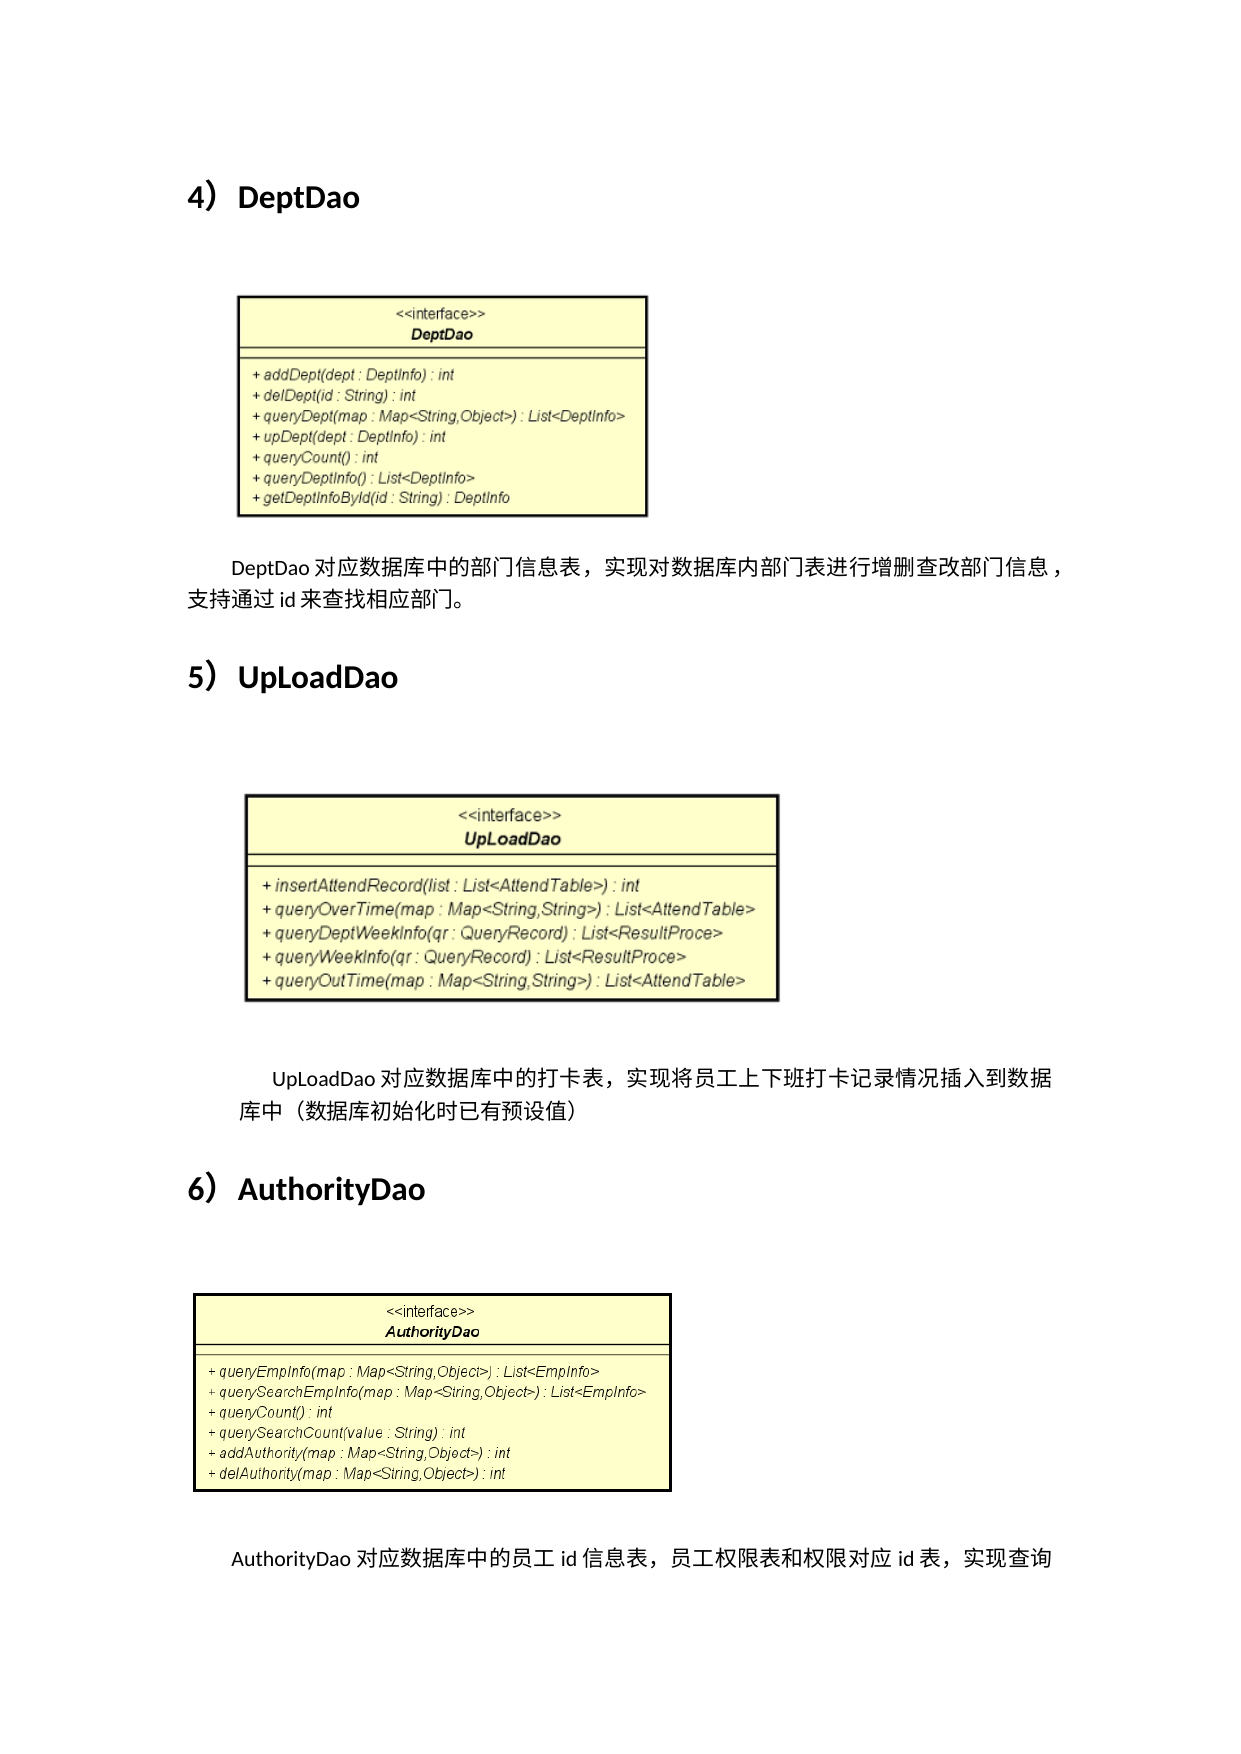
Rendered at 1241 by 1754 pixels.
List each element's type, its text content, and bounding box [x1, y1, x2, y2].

picture [187, 1280, 685, 1517]
subtitle 6）AuthorityDao [187, 1153, 1053, 1218]
subtitle 4）DeptDao [187, 162, 1053, 227]
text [187, 1540, 1053, 1573]
subtitle 5）UpLoadDao [187, 641, 1053, 706]
text DeptDao对应数据库中的部门信息表，实现对数据库内部门表进行增删查改部门信息，支持通过id来查找相应部门。 [187, 549, 1053, 614]
picture [231, 289, 661, 537]
picture [239, 768, 797, 1044]
list UpLoadDao对应数据库中的打卡表，实现将员工上下班打卡记录情况插入到数据库中（数据库初始化时已有预设值） [239, 1061, 1053, 1126]
